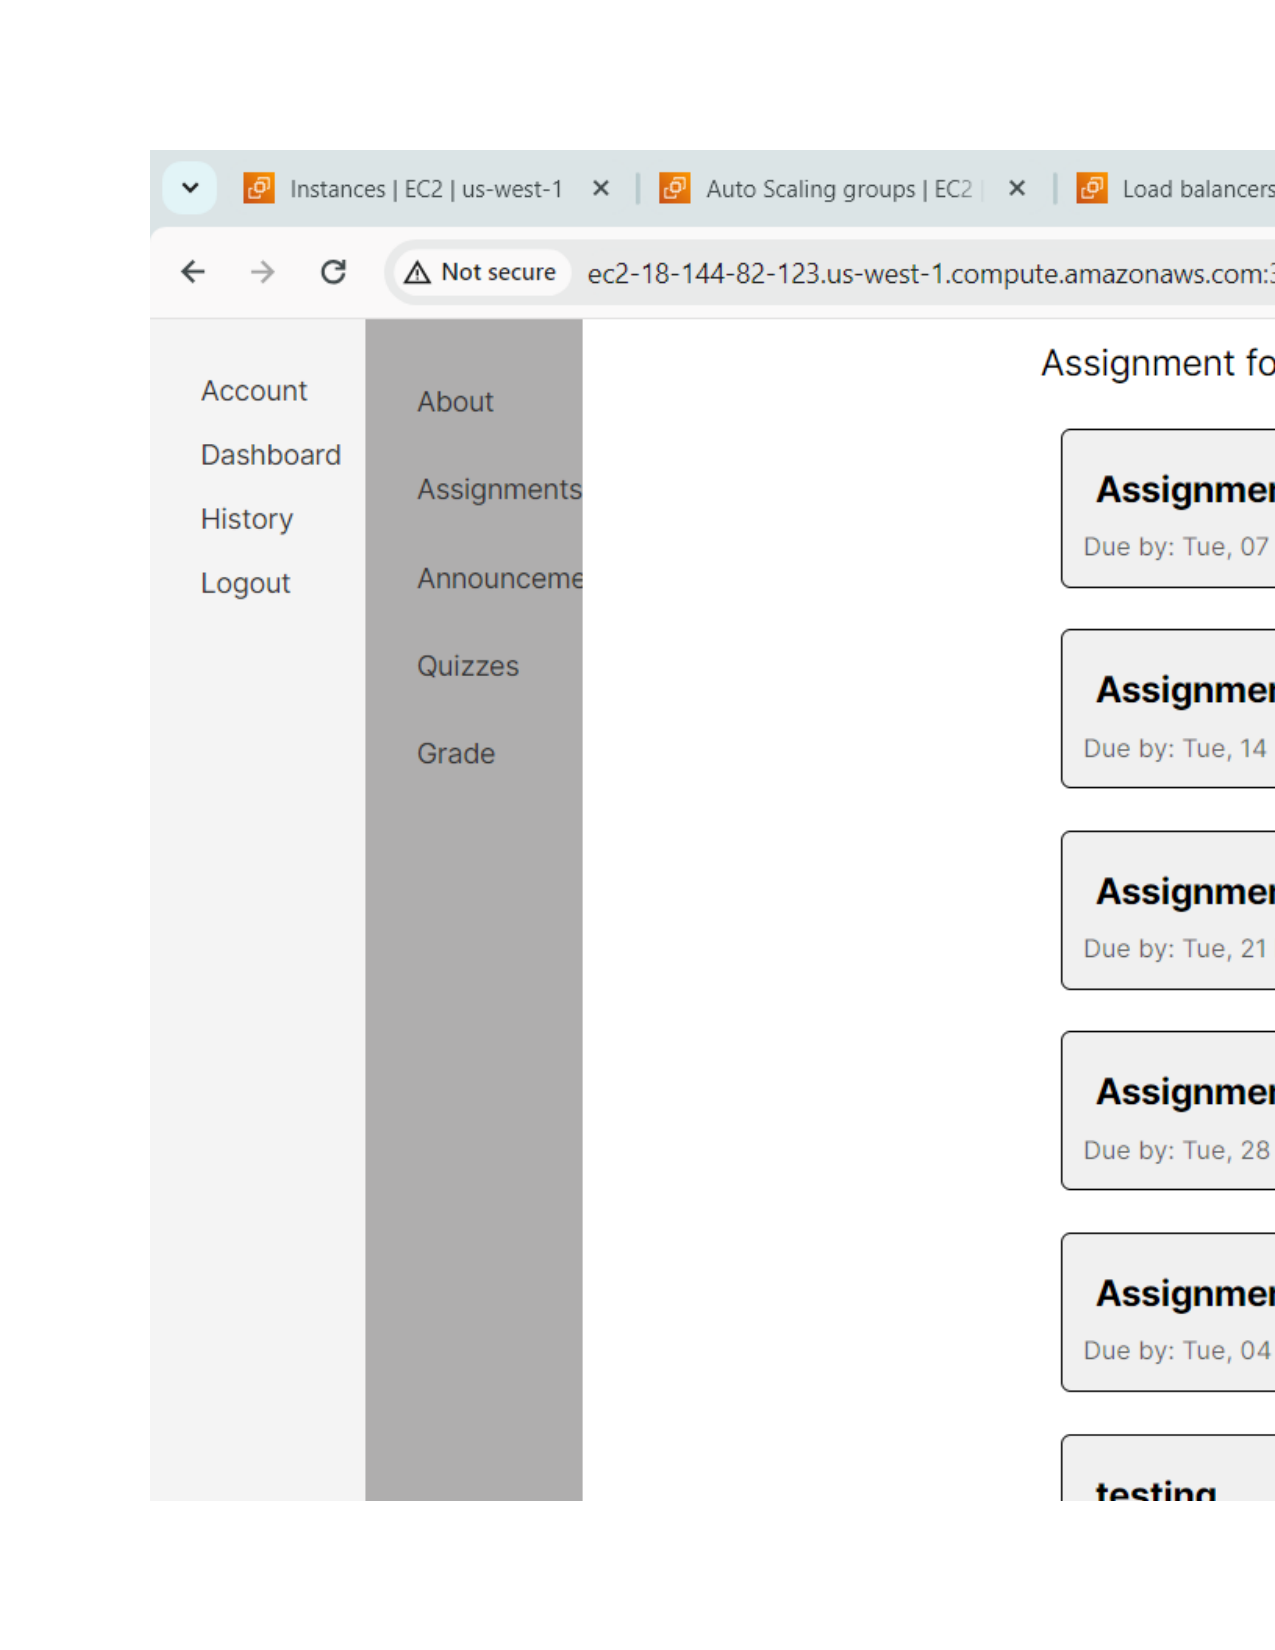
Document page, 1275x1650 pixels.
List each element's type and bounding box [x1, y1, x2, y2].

picture [150, 150, 1275, 1501]
